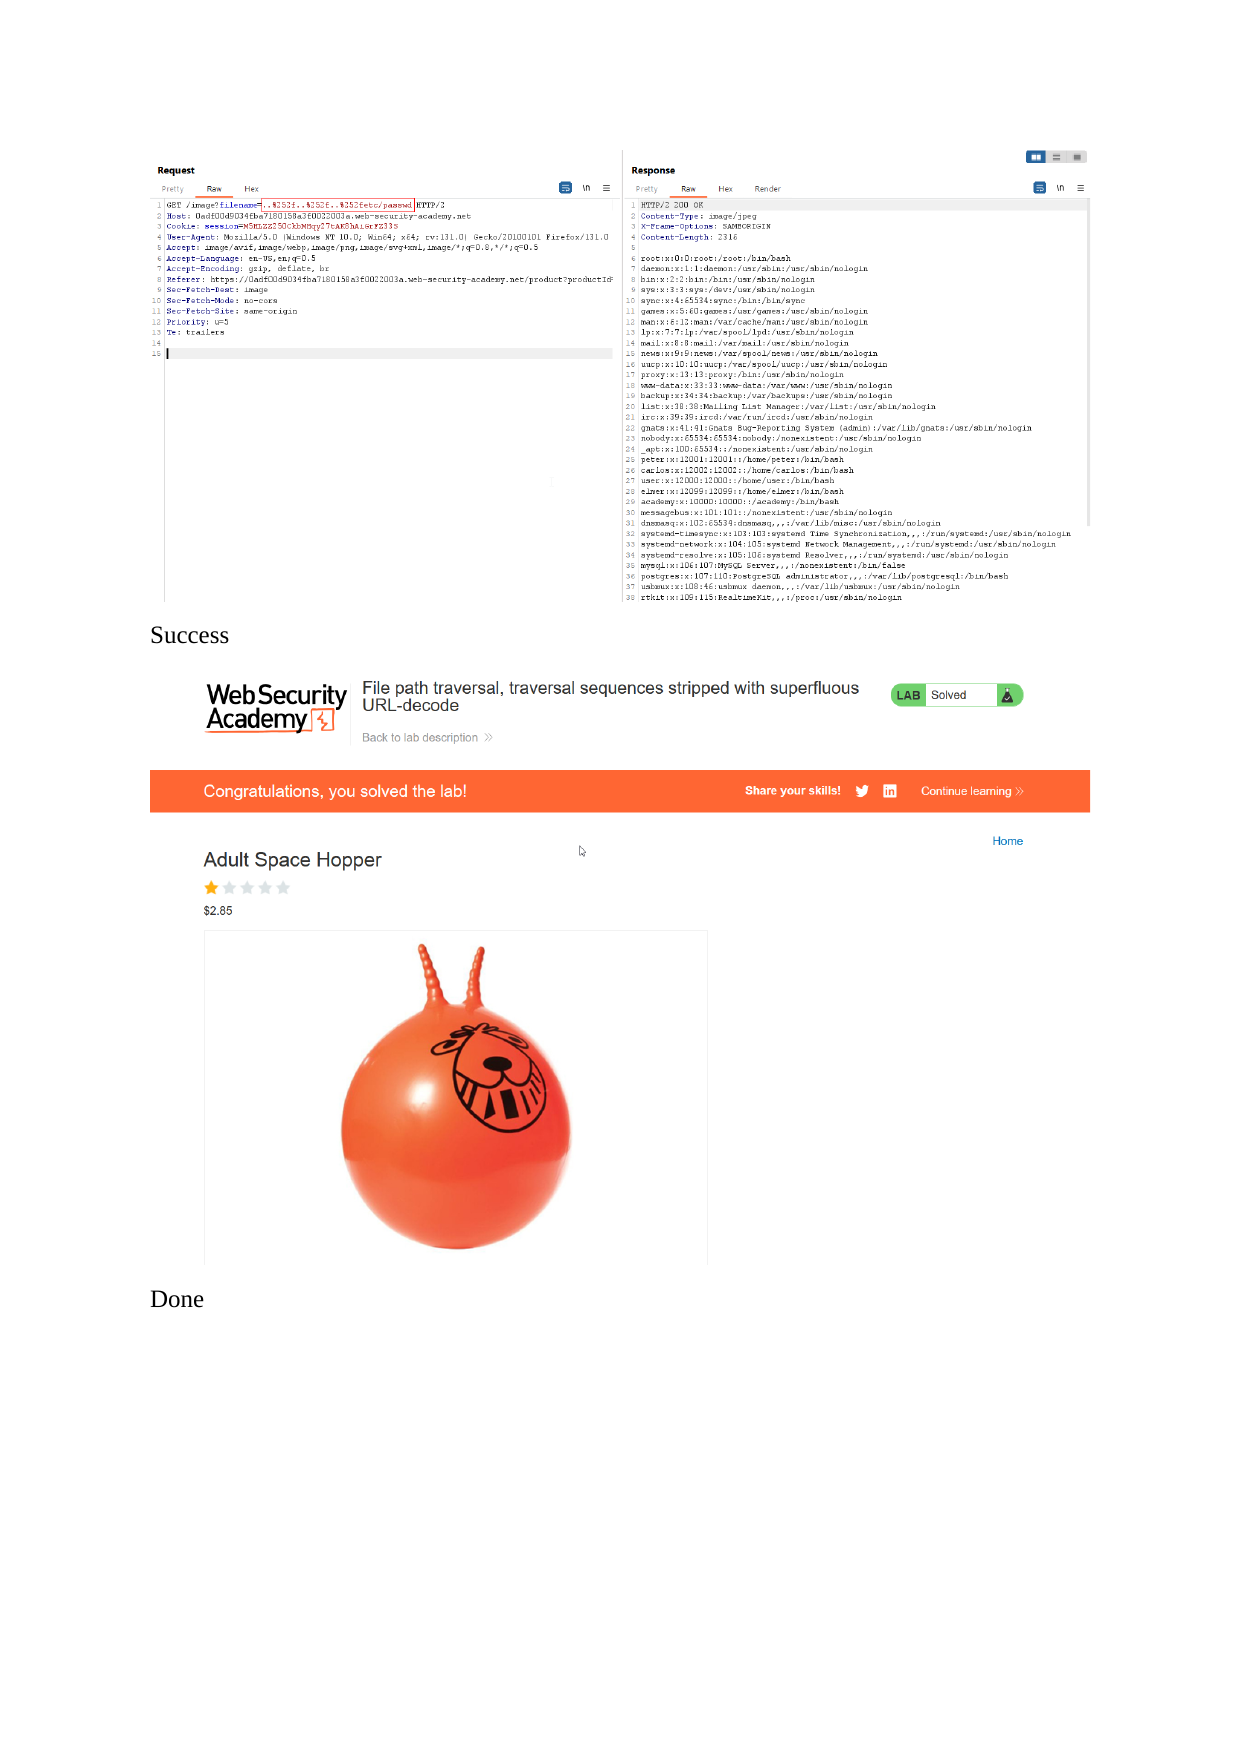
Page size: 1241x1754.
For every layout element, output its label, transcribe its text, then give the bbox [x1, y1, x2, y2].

picture [150, 150, 1091, 602]
picture [150, 667, 1091, 1265]
text Success [150, 620, 1090, 649]
text Done [150, 1284, 1090, 1313]
